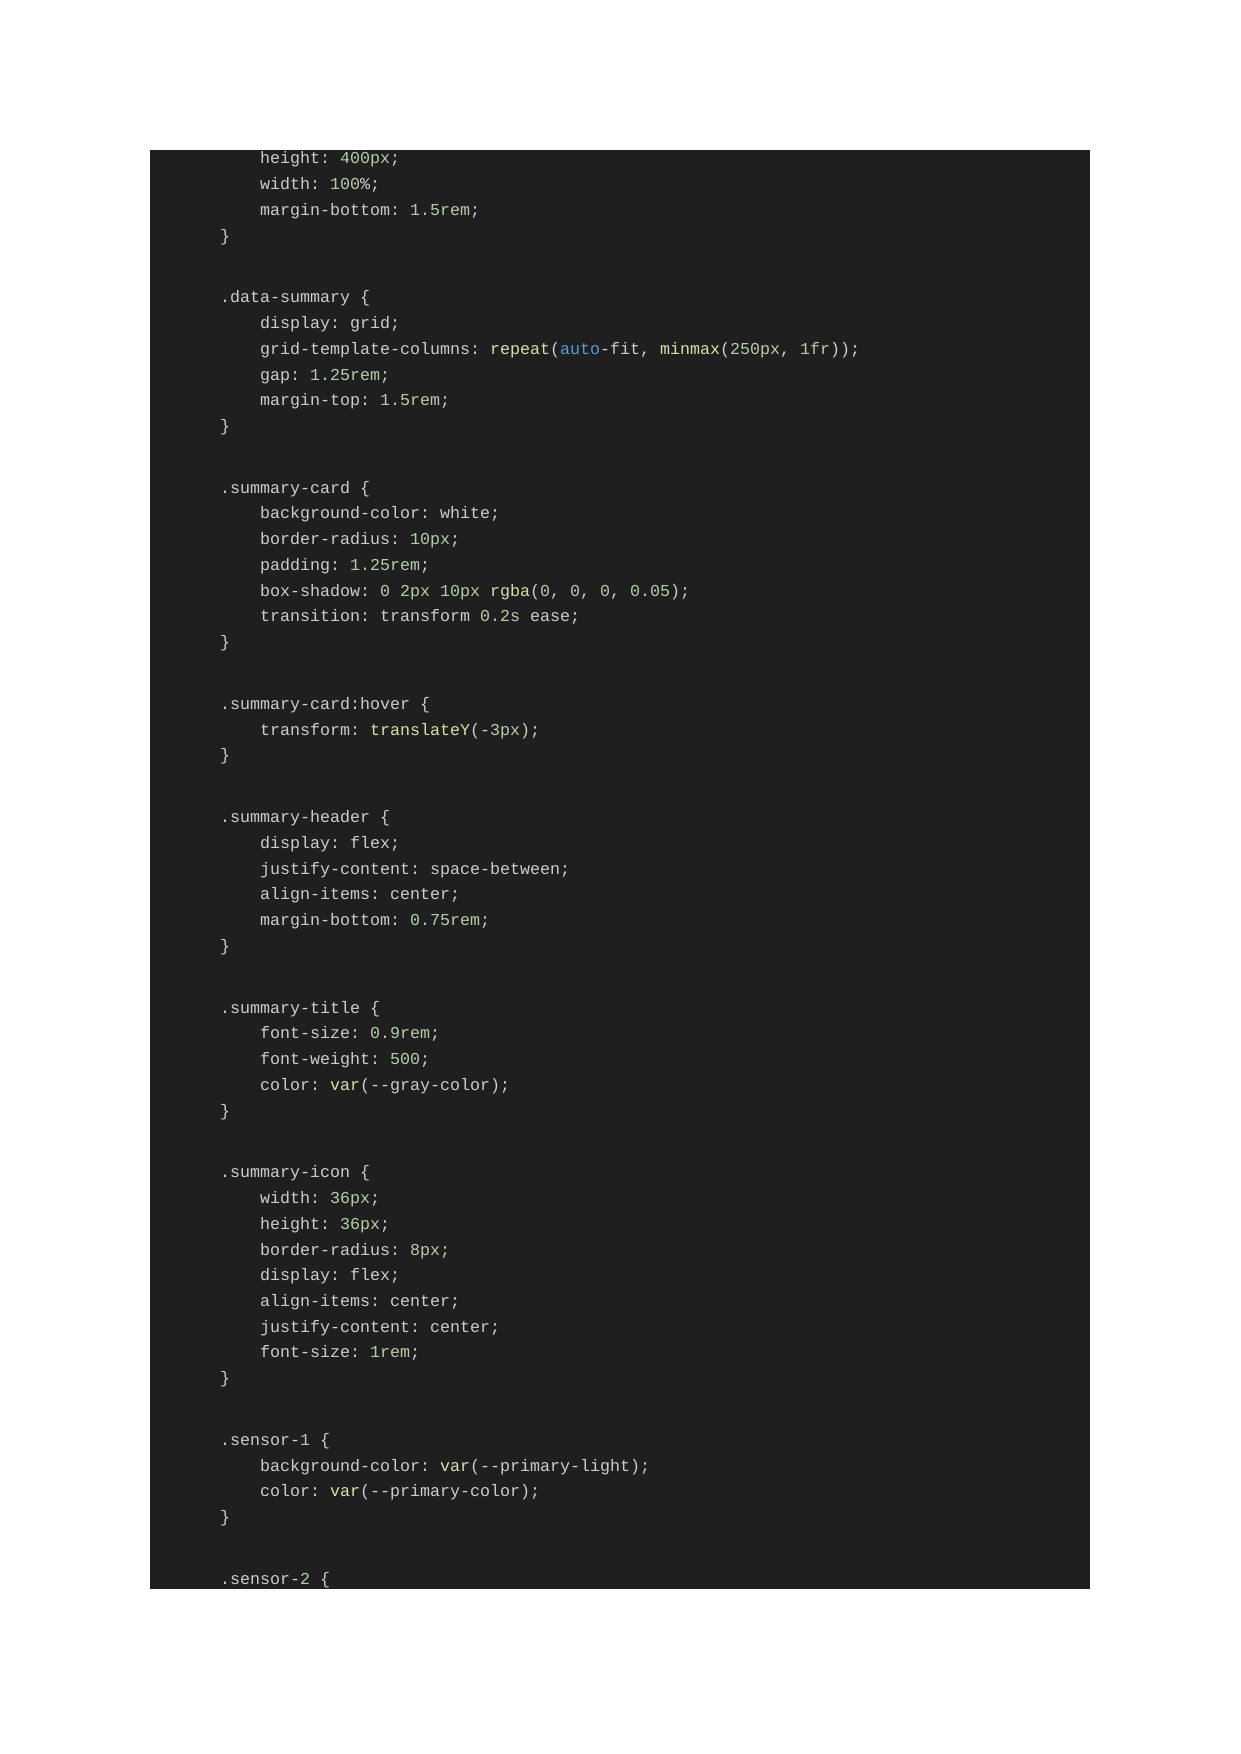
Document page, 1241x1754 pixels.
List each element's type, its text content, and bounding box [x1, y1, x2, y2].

text } [150, 227, 1090, 246]
text font-weight: 500; [150, 1051, 1090, 1069]
text gap: 1.25rem; [150, 366, 1090, 385]
text justify-content: space-between; [150, 860, 1090, 879]
text } [150, 1102, 1090, 1121]
text box-shadow: 0 2px 10px rgba(0, 0, 0, 0.05); [150, 582, 1090, 601]
text .data-summary { [150, 289, 1090, 308]
text align-items: center; [150, 1292, 1090, 1311]
text height: 400px; [150, 150, 1090, 169]
text } [150, 418, 1090, 436]
text display: flex; [150, 1267, 1090, 1286]
text border-radius: 8px; [150, 1241, 1090, 1260]
text } [150, 937, 1090, 956]
text .summary-header { [150, 809, 1090, 828]
text height: 36px; [150, 1215, 1090, 1234]
text } [150, 634, 1090, 653]
text width: 100%; [150, 176, 1090, 194]
text background-color: var(--primary-light); [150, 1457, 1090, 1476]
text .summary-card { [150, 479, 1090, 498]
text margin-top: 1.5rem; [150, 392, 1090, 411]
text transition: transform 0.2s ease; [150, 608, 1090, 627]
text display: flex; [150, 834, 1090, 853]
text } [150, 747, 1090, 766]
text background-color: white; [150, 505, 1090, 524]
text .summary-icon { [150, 1164, 1090, 1183]
text transform: translateY(-3px); [150, 721, 1090, 740]
text width: 36px; [150, 1189, 1090, 1208]
text margin-bottom: 0.75rem; [150, 912, 1090, 931]
text color: var(--primary-color); [150, 1483, 1090, 1502]
text padding: 1.25rem; [150, 557, 1090, 575]
text .sensor-1 { [150, 1431, 1090, 1450]
text .sensor-2 { [150, 1570, 1090, 1589]
text } [150, 1509, 1090, 1527]
text .summary-title { [150, 999, 1090, 1018]
text font-size: 0.9rem; [150, 1025, 1090, 1044]
text border-radius: 10px; [150, 531, 1090, 550]
text font-size: 1rem; [150, 1344, 1090, 1363]
text color: var(--gray-color); [150, 1076, 1090, 1095]
text justify-content: center; [150, 1318, 1090, 1337]
text .summary-card:hover { [150, 696, 1090, 714]
text } [150, 1370, 1090, 1388]
text display: grid; [150, 315, 1090, 333]
text margin-bottom: 1.5rem; [150, 201, 1090, 220]
text grid-template-columns: repeat(auto-fit, minmax(250px, 1fr)); [150, 340, 1090, 359]
text align-items: center; [150, 886, 1090, 905]
